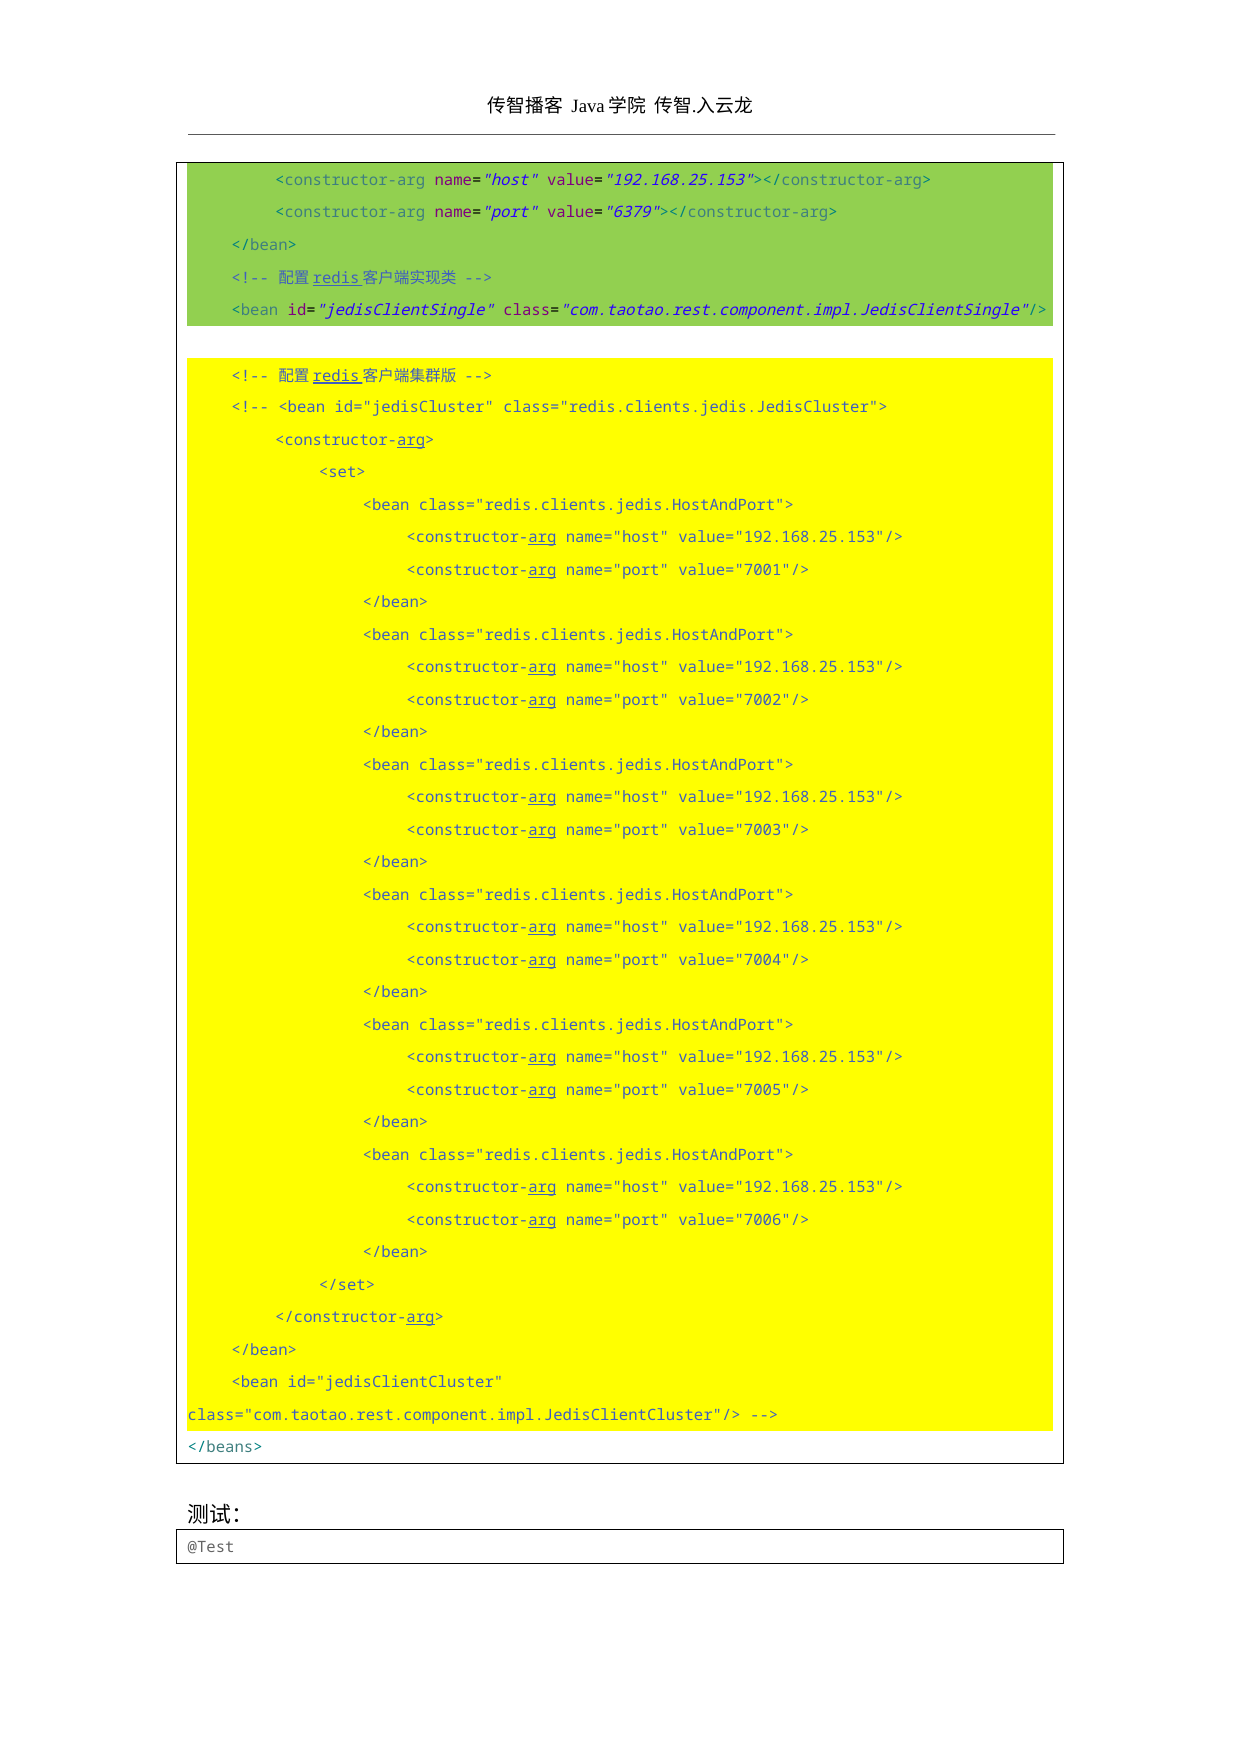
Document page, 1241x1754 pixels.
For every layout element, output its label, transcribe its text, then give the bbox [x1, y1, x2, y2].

text 测试： [187, 1497, 1053, 1529]
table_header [177, 1530, 1063, 1563]
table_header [177, 163, 1063, 1463]
